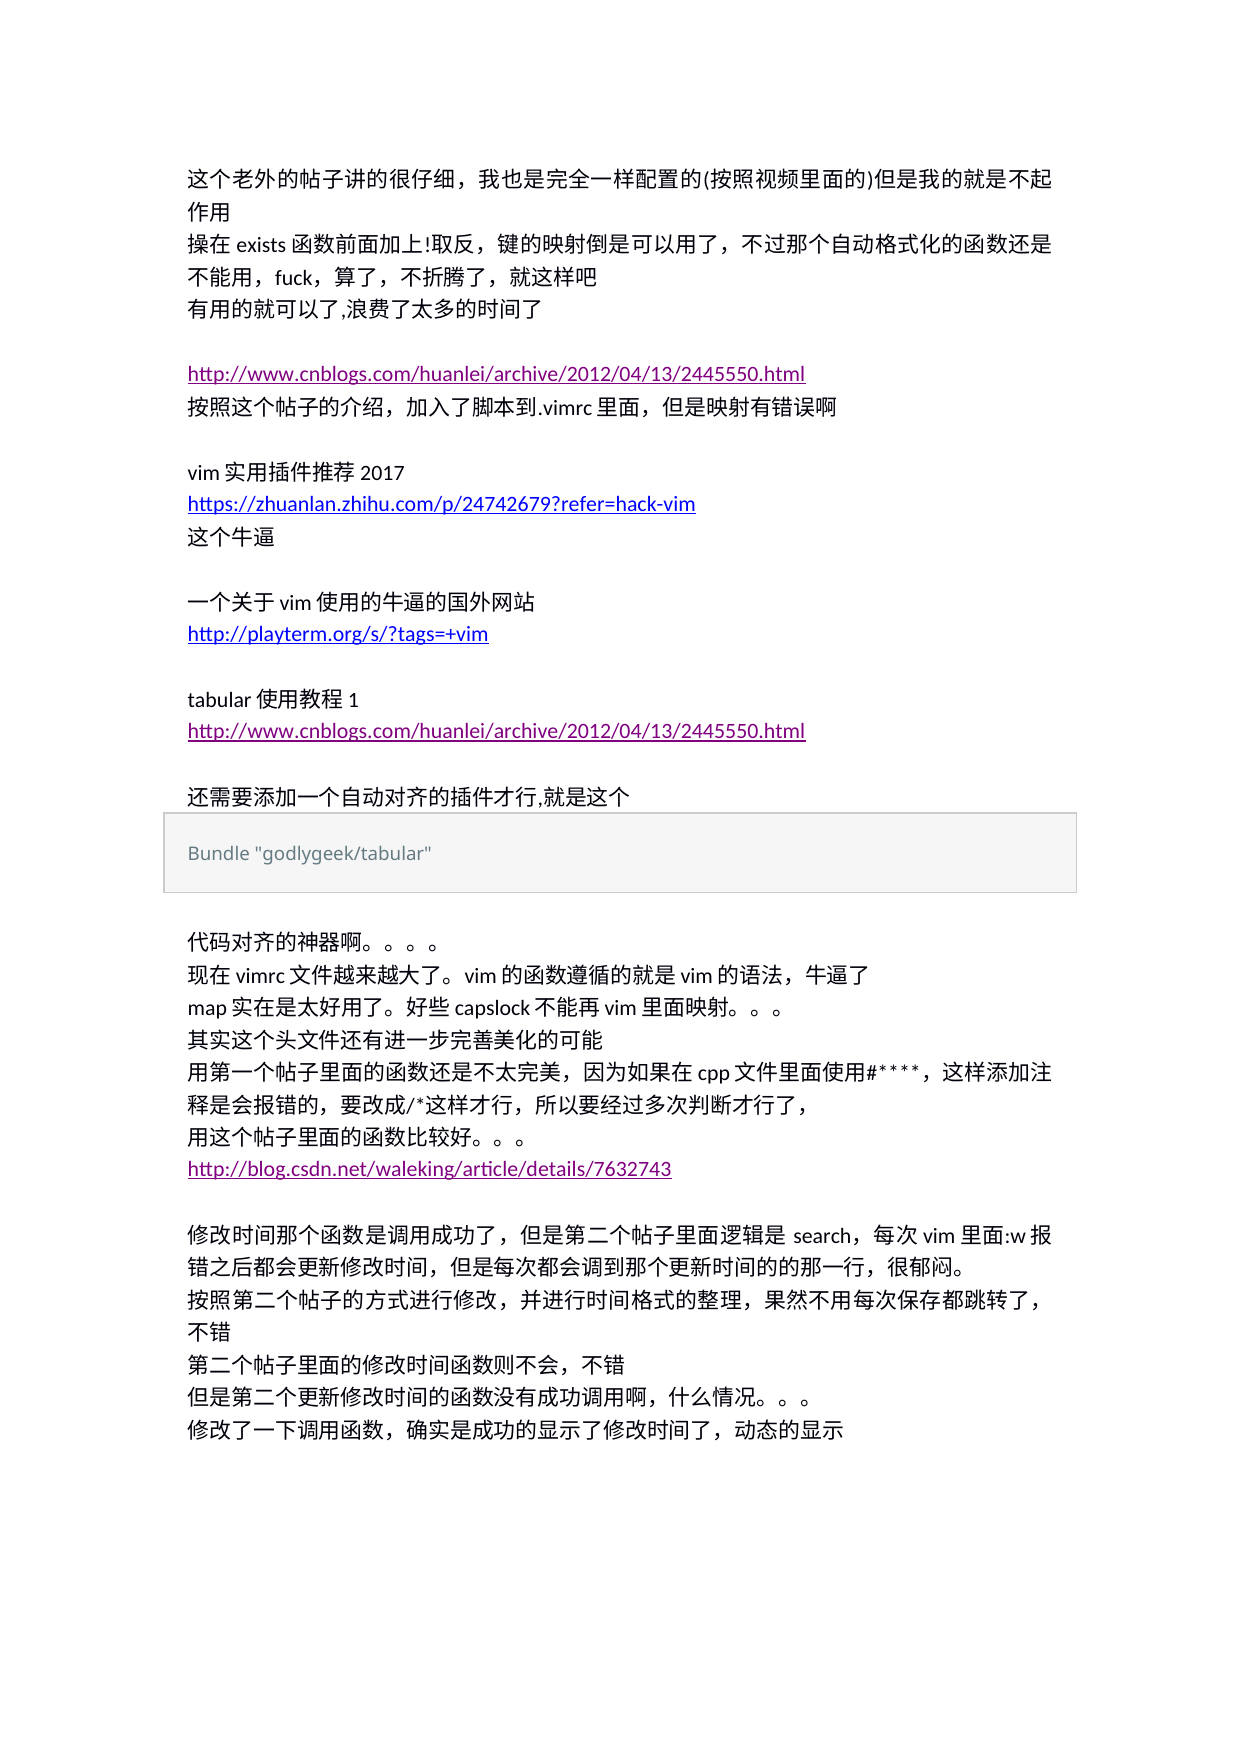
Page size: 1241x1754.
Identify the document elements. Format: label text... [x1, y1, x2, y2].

text 操在exists函数前面加上!取反，键的映射倒是可以用了，不过那个自动格式化的函数还是不能用，fuck，算了，不折腾了，就这样吧 [187, 227, 1053, 292]
text 还需要添加一个自动对齐的插件才行,就是这个 [187, 779, 1053, 812]
text tabular使用教程1 [187, 682, 1053, 714]
text 有用的就可以了,浪费了太多的时间了 [187, 292, 1053, 324]
text 这个牛逼 [187, 519, 1053, 552]
text 用第一个帖子里面的函数还是不太完美，因为如果在cpp文件里面使用#****，这样添加注释是会报错的，要改成/*这样才行，所以要经过多次判断才行了， [187, 1055, 1053, 1120]
text 用这个帖子里面的函数比较好。。。 [187, 1120, 1053, 1152]
text 修改了一下调用函数，确实是成功的显示了修改时间了，动态的显示 [187, 1412, 1053, 1445]
text 一个关于vim使用的牛逼的国外网站 [187, 584, 1053, 617]
text 但是第二个更新修改时间的函数没有成功调用啊，什么情况。。。 [187, 1380, 1053, 1412]
text 按照第二个帖子的方式进行修改，并进行时间格式的整理，果然不用每次保存都跳转了，不错 [187, 1282, 1053, 1347]
text 第二个帖子里面的修改时间函数则不会，不错 [187, 1347, 1053, 1380]
text http://www.cnblogs.com/huanlei/archive/2012/04/13/2445550.html [187, 714, 1053, 747]
text 按照这个帖子的介绍，加入了脚本到.vimrc里面，但是映射有错误啊 [187, 389, 1053, 422]
text vim实用插件推荐2017 [187, 454, 1053, 487]
text http://playterm.org/s/?tags=+vim [187, 617, 1053, 649]
text http://blog.csdn.net/waleking/article/details/7632743 [187, 1152, 1053, 1185]
text 这个老外的帖子讲的很仔细，我也是完全一样配置的(按照视频里面的)但是我的就是不起作用 [187, 162, 1053, 227]
text 其实这个头文件还有进一步完善美化的可能 [187, 1022, 1053, 1055]
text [187, 357, 1053, 389]
text https://zhuanlan.zhihu.com/p/24742679?refer=hack-vim [187, 487, 1053, 519]
text 修改时间那个函数是调用成功了，但是第二个帖子里面逻辑是search，每次vim里面:w报错之后都会更新修改时间，但是每次都会调到那个更新时间的的那一行，很郁闷。 [187, 1217, 1053, 1282]
text map实在是太好用了。好些capslock不能再vim里面映射。。。 [187, 990, 1053, 1022]
text 代码对齐的神器啊。。。。 [187, 925, 1053, 957]
text 现在vimrc文件越来越大了。vim的函数遵循的就是vim的语法，牛逼了 [187, 957, 1053, 990]
text Bundle "godlygeek/tabular" [165, 814, 1076, 892]
